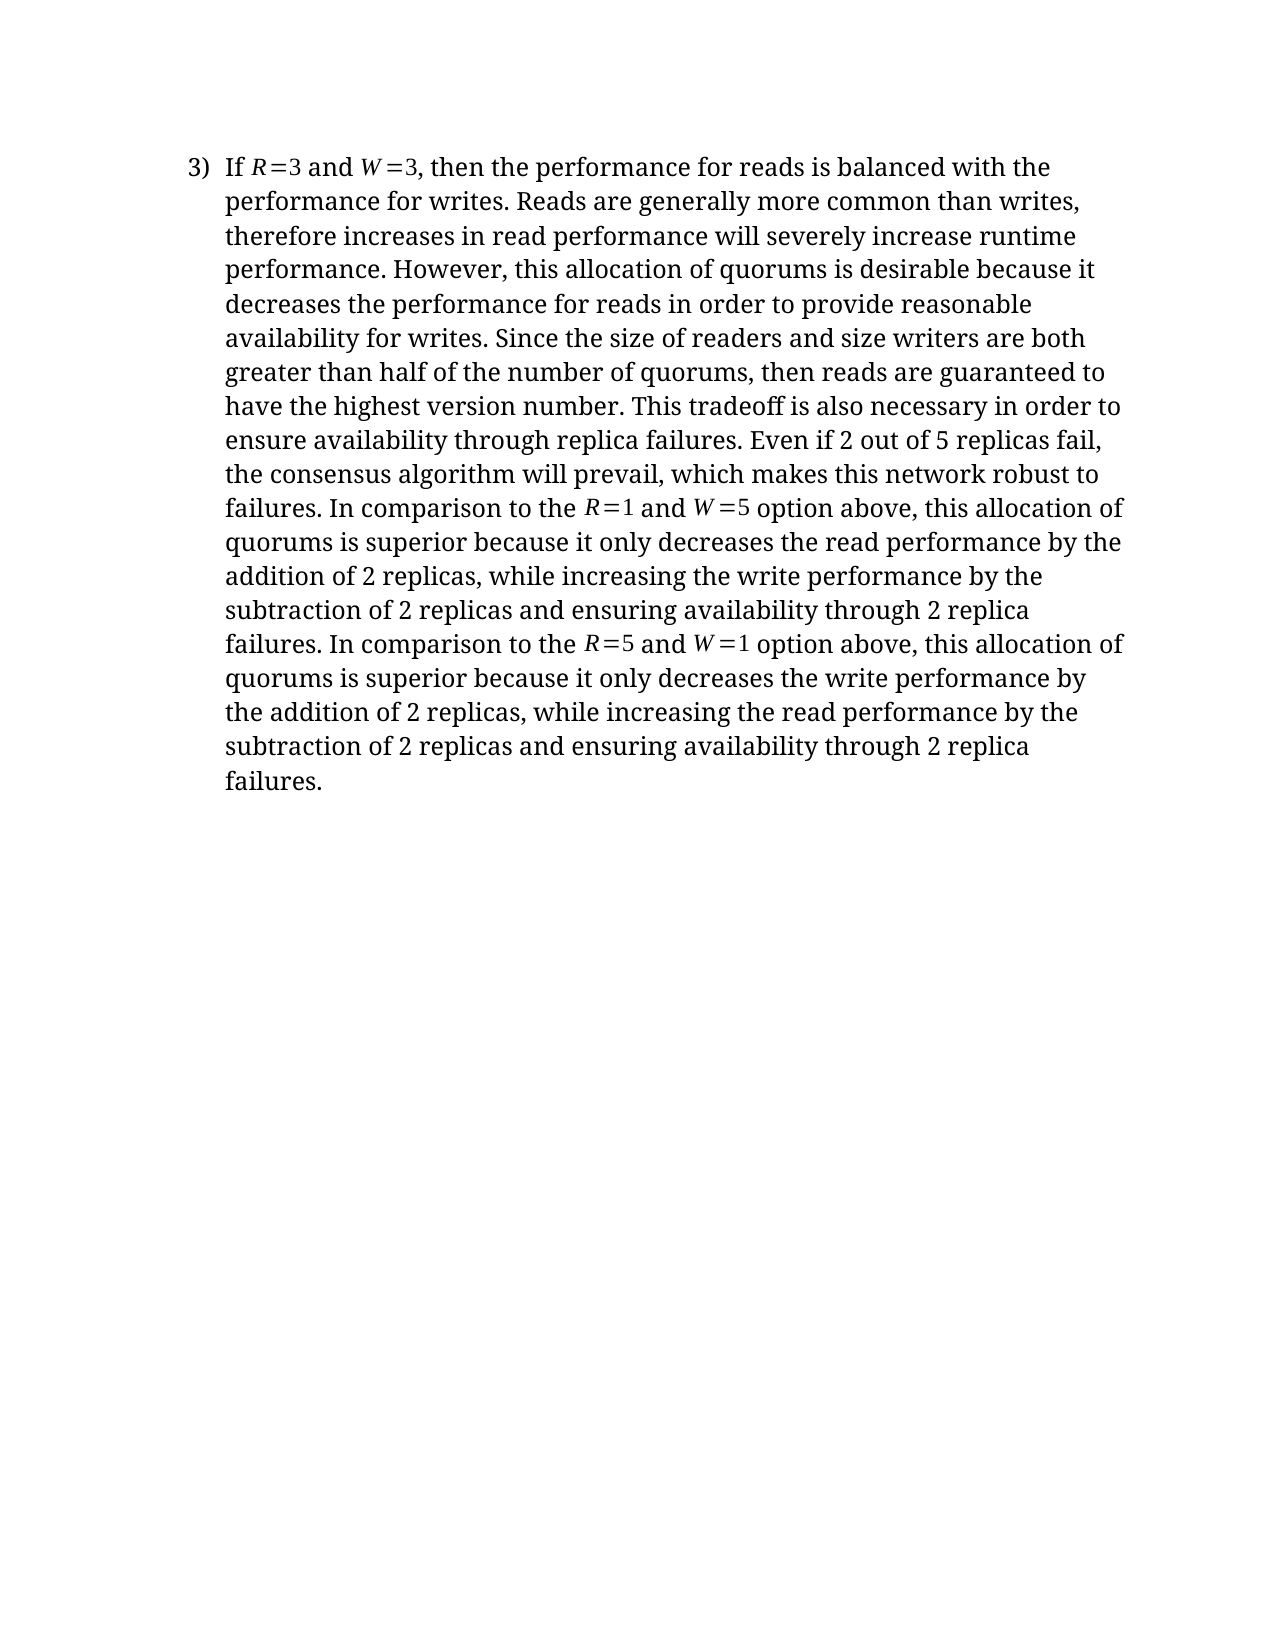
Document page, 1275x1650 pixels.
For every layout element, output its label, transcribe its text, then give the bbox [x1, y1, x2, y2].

list If and , then the performance for reads is balanced with the performance for writes. Reads are generally more common than writes, therefore increases in read performance will severely increase runtime performance. However, this allocation of quorums is desirable because it decreases the performance for reads in order to provide reasonable availability for writes. Since the size of readers and size writers are both greater than half of the number of quorums, then reads are guaranteed to have the highest version number. This tradeoff is also necessary in order to ensure availability through replica failures. Even if 2 out of 5 replicas fail, the consensus algorithm will prevail, which makes this network robust to failures. In comparison to the and option above, this allocation of quorums is superior because it only decreases the read performance by the addition of 2 replicas, while increasing the write performance by the subtraction of 2 replicas and ensuring availability through 2 replica failures. In comparison to the and option above, this allocation of quorums is superior because it only decreases the write performance by the addition of 2 replicas, while increasing the read performance by the subtraction of 2 replicas and ensuring availability through 2 replica failures. [187, 150, 1125, 797]
